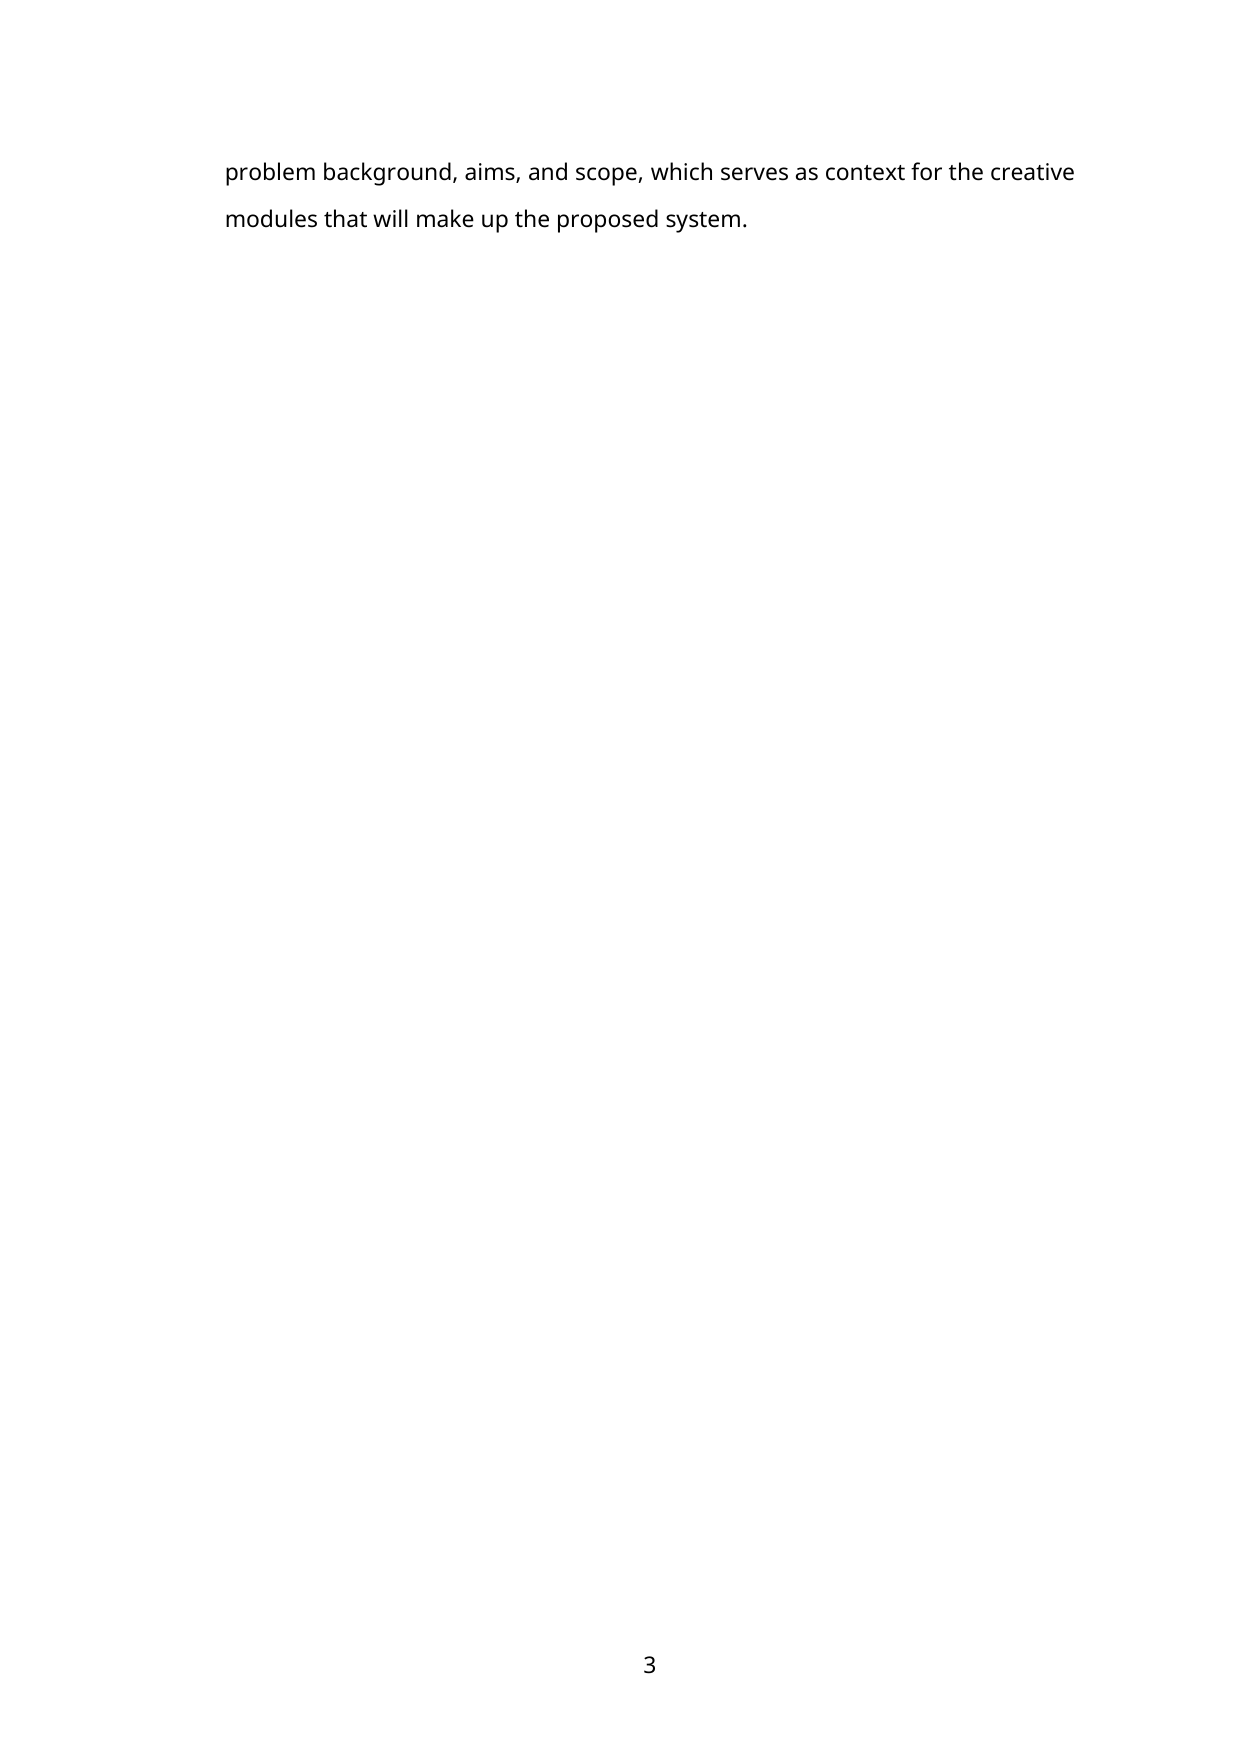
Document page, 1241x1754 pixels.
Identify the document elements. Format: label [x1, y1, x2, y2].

text [224, 156, 1076, 234]
